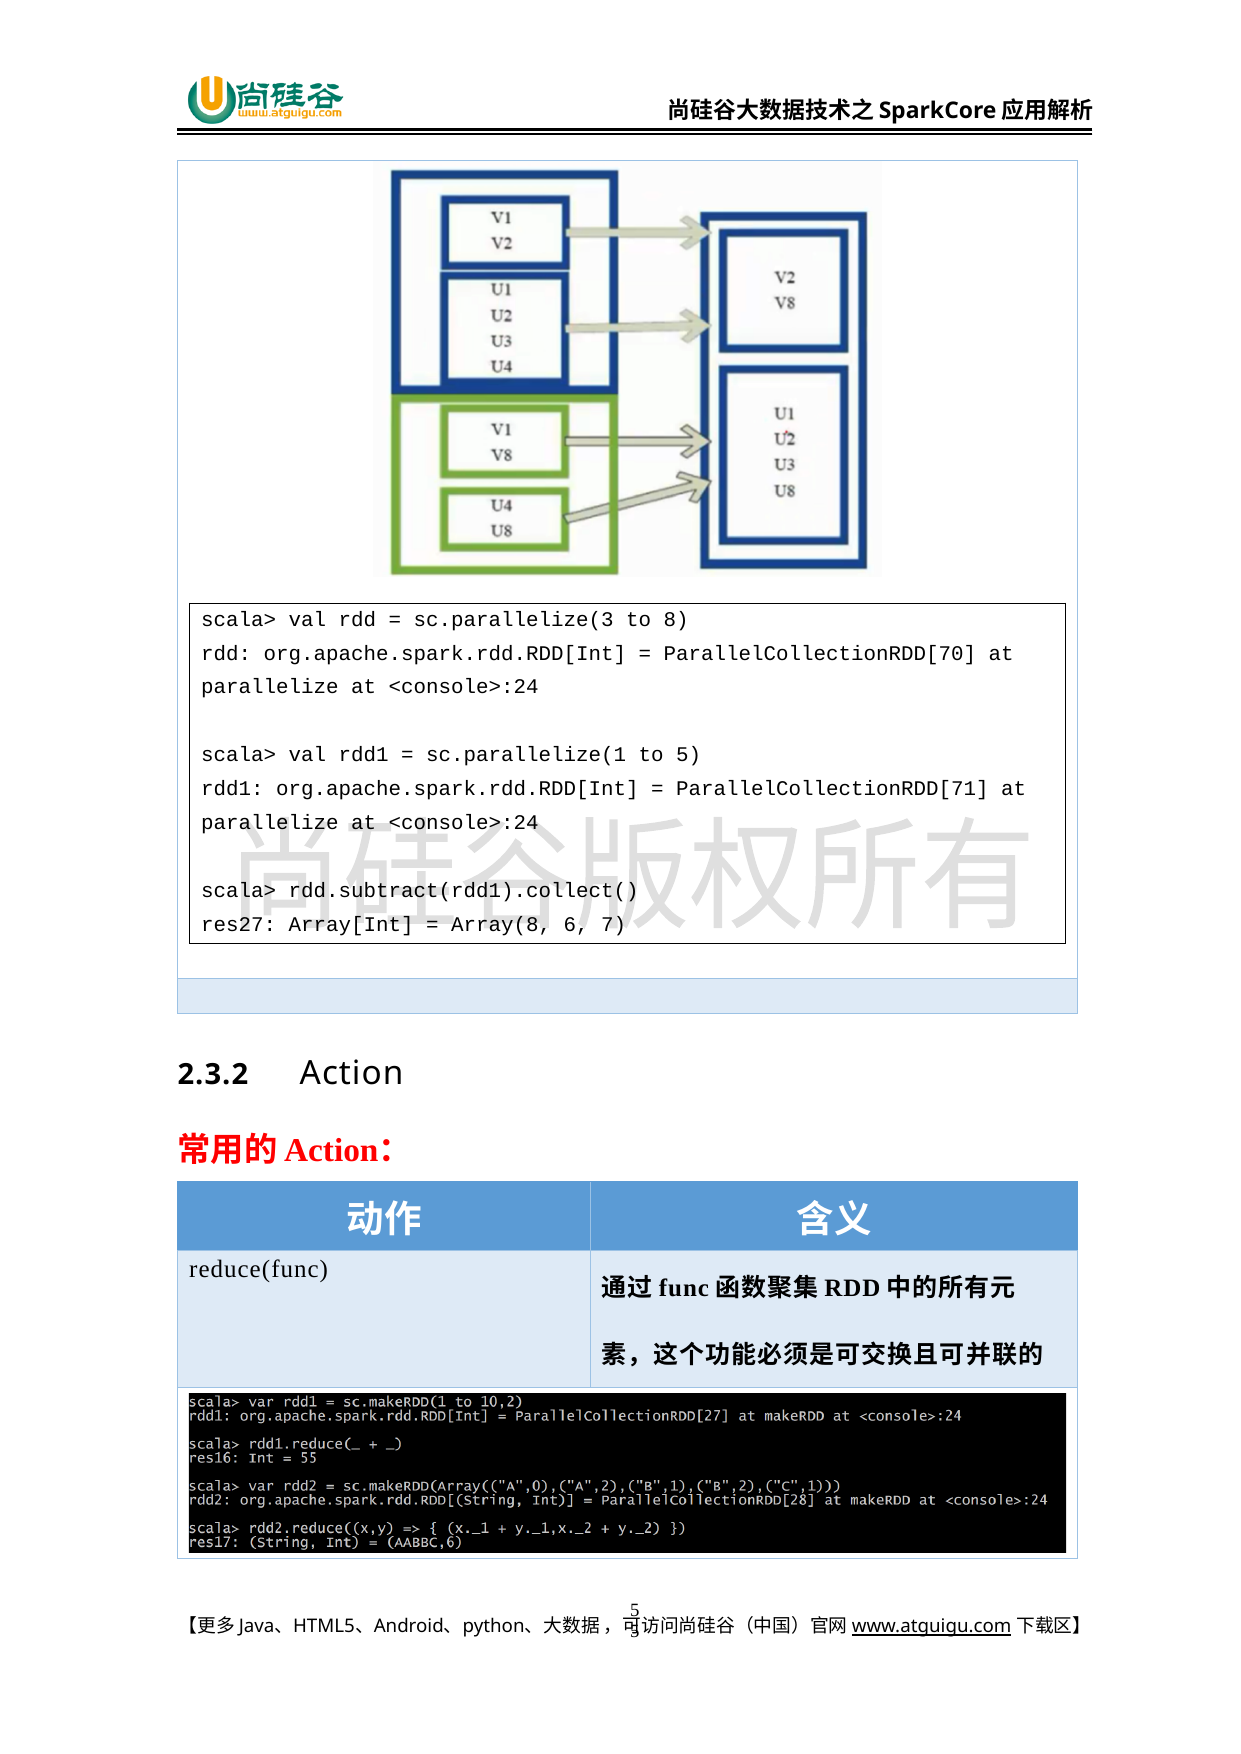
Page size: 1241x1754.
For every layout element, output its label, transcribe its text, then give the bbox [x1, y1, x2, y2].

table_cell [178, 1388, 1077, 1558]
picture [188, 1393, 1067, 1553]
picture [177, 68, 362, 128]
table_cell 通过func函数聚集RDD中的所有元素，这个功能必须是可交换且可并联的 [591, 1251, 1077, 1387]
table_header 动作 [178, 1182, 590, 1250]
text 常用的Action： [177, 1113, 1092, 1181]
table_header 含义 [591, 1182, 1077, 1250]
picture [373, 161, 883, 577]
table_cell [178, 979, 1077, 1013]
subtitle Action [177, 1037, 1092, 1105]
table_cell [178, 161, 1077, 978]
table_cell reduce(func) [178, 1251, 590, 1387]
